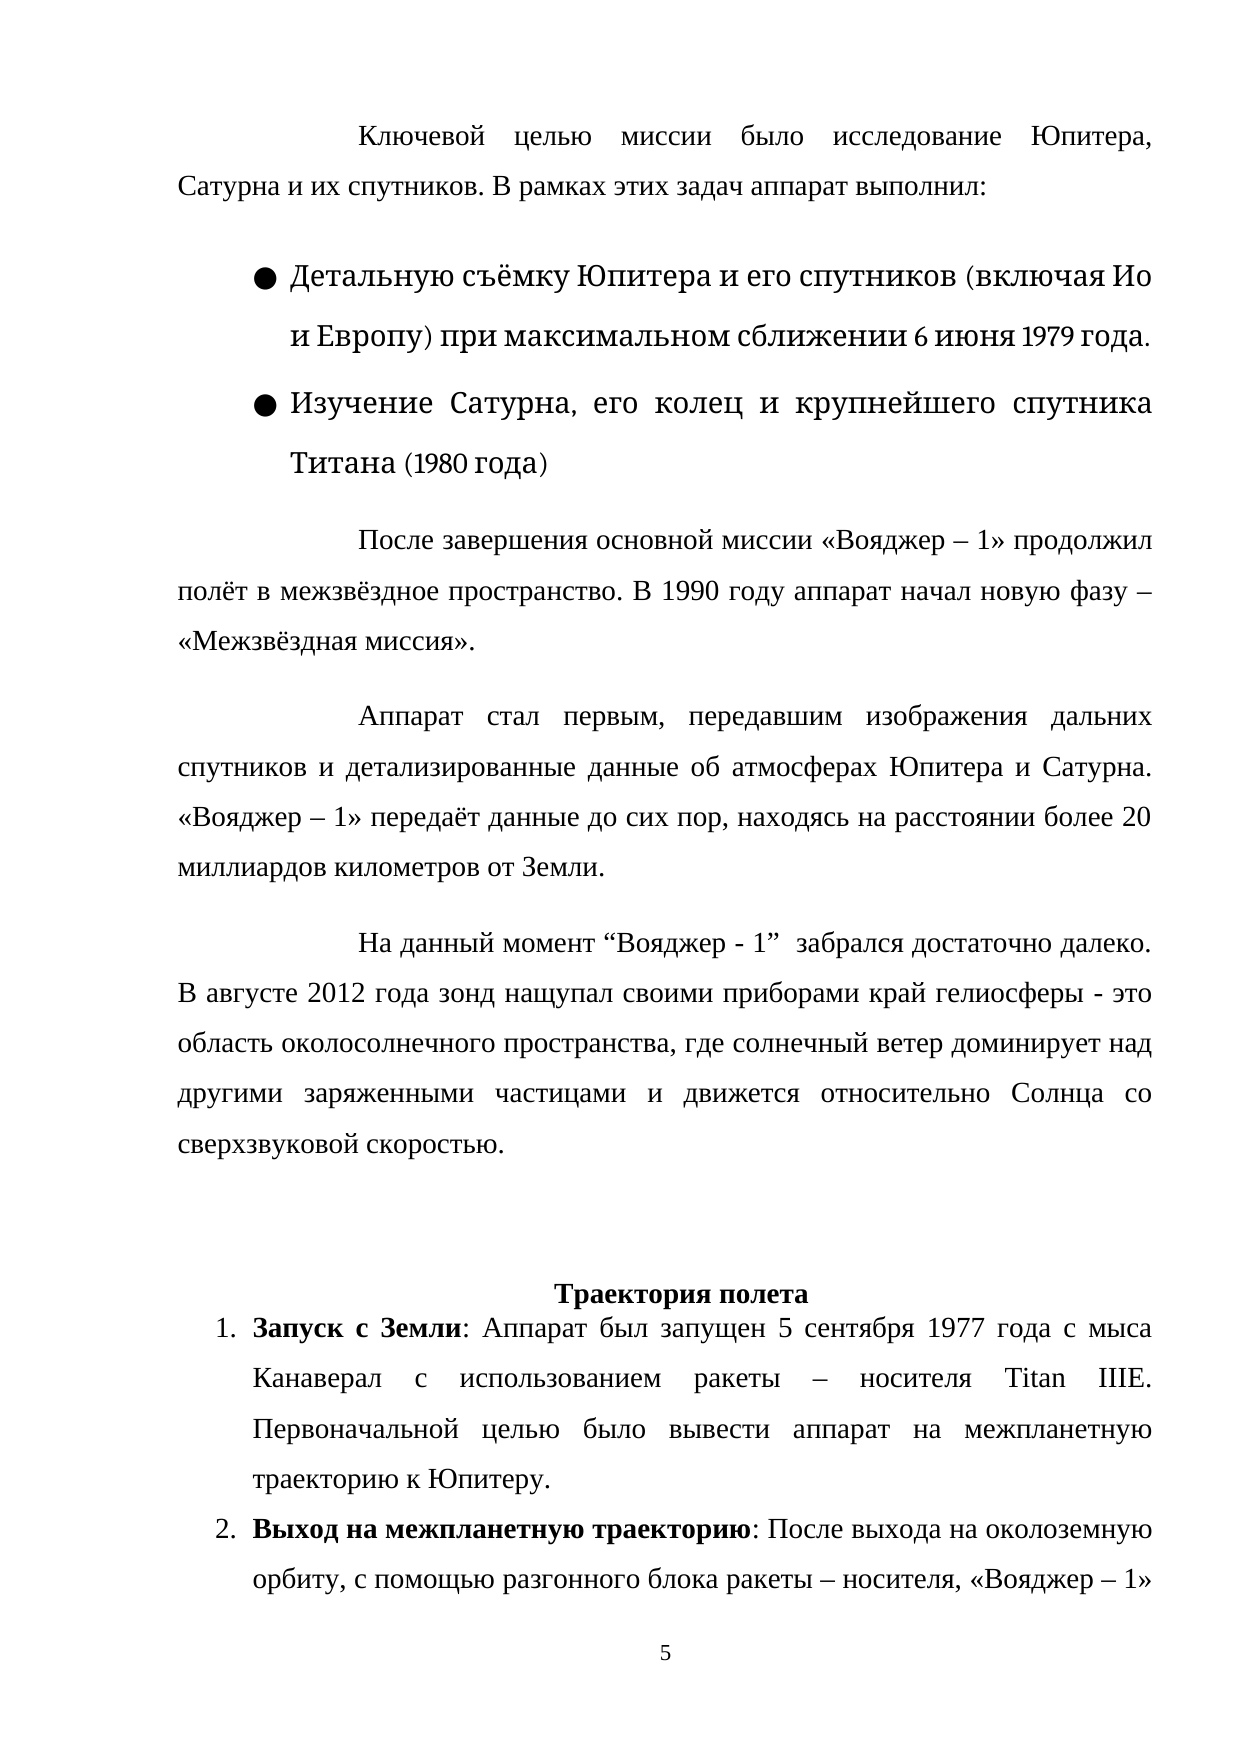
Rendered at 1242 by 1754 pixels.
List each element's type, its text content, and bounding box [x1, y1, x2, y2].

text Аппарат стал первым, передавшим изображения дальних спутников и детализированные данные об атмосферах Юпитера и Сатурна. «Вояджер – 1» передаёт данные до сих пор, находясь на расстоянии более 20 миллиардов километров от Земли. [177, 698, 1153, 883]
subtitle Траектория полета [346, 1277, 1017, 1310]
list Детальную съёмку Юпитера и его спутников (включая Ио и Европу) при максимальном сближении 6 июня 1979 года. [252, 244, 1153, 354]
text После завершения основной миссии «Вояджер – 1» продолжил полёт в межзвёздное пространство. В 1990 году аппарат начал новую фазу – «Межзвёздная миссия». [177, 522, 1153, 657]
list Изучение Сатурна, его колец и крупнейшего спутника Титана (1980 года) [252, 371, 1153, 481]
list Запуск с Земли: Аппарат был запущен 5 сентября 1977 года с мыса Канаверал с использованием ракеты – носителя Titan IIIE. Первоначальной целью было вывести аппарат на межпланетную траекторию к Юпитеру. [215, 1310, 1153, 1494]
text На данный момент “Вояджер - 1” забрался достаточно далеко. В августе 2012 года зонд нащупал своими приборами край гелиосферы - это область околосолнечного пространства, где солнечный ветер доминирует над другими заряженными частицами и движется относительно Солнца со сверхзвуковой скоростью. [177, 925, 1153, 1159]
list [215, 1511, 1153, 1595]
text Ключевой целью миссии было исследование Юпитера, Сатурна и их спутников. В рамках этих задач аппарат выполнил: [177, 118, 1153, 202]
